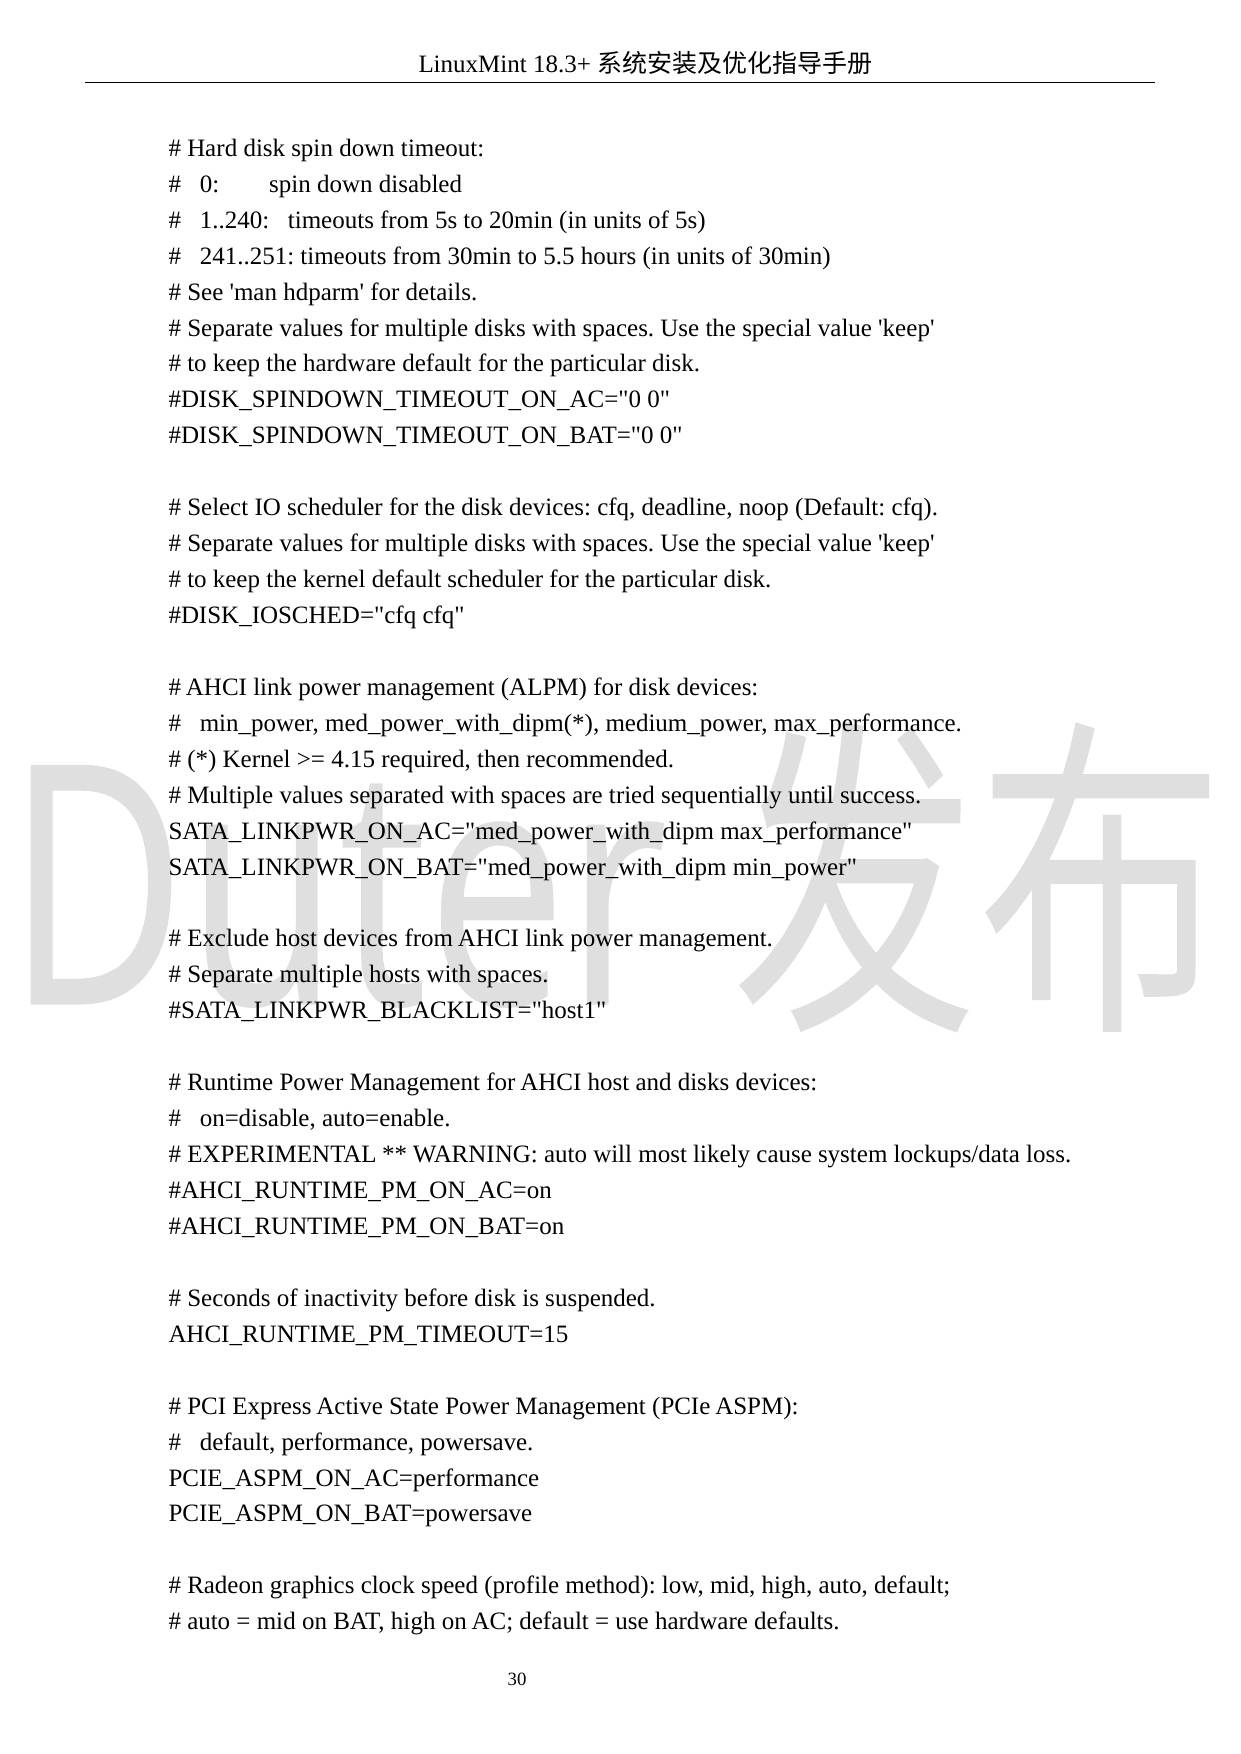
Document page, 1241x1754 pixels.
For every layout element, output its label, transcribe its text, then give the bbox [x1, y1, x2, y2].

text #DISK_SPINDOWN_TIMEOUT_ON_AC="0 0" [93, 384, 1147, 413]
text PCIE_ASPM_ON_BAT=powersave [93, 1498, 1147, 1527]
text # Radeon graphics clock speed (profile method): low, mid, high, auto, default; [93, 1570, 1147, 1599]
text # (*) Kernel >= 4.15 required, then recommended. [93, 744, 1147, 773]
text # to keep the kernel default scheduler for the particular disk. [93, 564, 1147, 593]
text # Separate values for multiple disks with spaces. Use the special value 'keep' [93, 313, 1147, 341]
text # 241..251: timeouts from 30min to 5.5 hours (in units of 30min) [93, 241, 1147, 269]
text SATA_LINKPWR_ON_AC="med_power_with_dipm max_performance" [93, 816, 1147, 844]
text # Exclude host devices from AHCI link power management. [93, 923, 1147, 952]
text # 1..240: timeouts from 5s to 20min (in units of 5s) [93, 205, 1147, 233]
text # Separate values for multiple disks with spaces. Use the special value 'keep' [93, 528, 1147, 557]
text AHCI_RUNTIME_PM_TIMEOUT=15 [93, 1319, 1147, 1348]
text # 0: spin down disabled [93, 169, 1147, 198]
text #SATA_LINKPWR_BLACKLIST="host1" [93, 995, 1147, 1024]
text # default, performance, powersave. [93, 1427, 1147, 1455]
text # EXPERIMENTAL ** WARNING: auto will most likely cause system lockups/data loss. [93, 1139, 1147, 1168]
text # Runtime Power Management for AHCI host and disks devices: [93, 1067, 1147, 1096]
text # PCI Express Active State Power Management (PCIe ASPM): [93, 1391, 1147, 1419]
text #AHCI_RUNTIME_PM_ON_AC=on [93, 1175, 1147, 1204]
text #DISK_SPINDOWN_TIMEOUT_ON_BAT="0 0" [93, 420, 1147, 449]
text # min_power, med_power_with_dipm(*), medium_power, max_performance. [93, 708, 1147, 737]
text #AHCI_RUNTIME_PM_ON_BAT=on [93, 1211, 1147, 1240]
text # to keep the hardware default for the particular disk. [93, 348, 1147, 377]
text #DISK_IOSCHED="cfq cfq" [93, 600, 1147, 629]
text # Multiple values separated with spaces are tried sequentially until success. [93, 780, 1147, 808]
text # auto = mid on BAT, high on AC; default = use hardware defaults. [93, 1606, 1147, 1635]
text # on=disable, auto=enable. [93, 1103, 1147, 1132]
text # Seconds of inactivity before disk is suspended. [93, 1283, 1147, 1312]
text # See 'man hdparm' for details. [93, 277, 1147, 305]
text PCIE_ASPM_ON_AC=performance [93, 1463, 1147, 1491]
text # Hard disk spin down timeout: [93, 133, 1147, 162]
text # Select IO scheduler for the disk devices: cfq, deadline, noop (Default: cfq). [93, 492, 1147, 521]
text SATA_LINKPWR_ON_BAT="med_power_with_dipm min_power" [93, 852, 1147, 880]
text # AHCI link power management (ALPM) for disk devices: [93, 672, 1147, 701]
text # Separate multiple hosts with spaces. [93, 959, 1147, 988]
